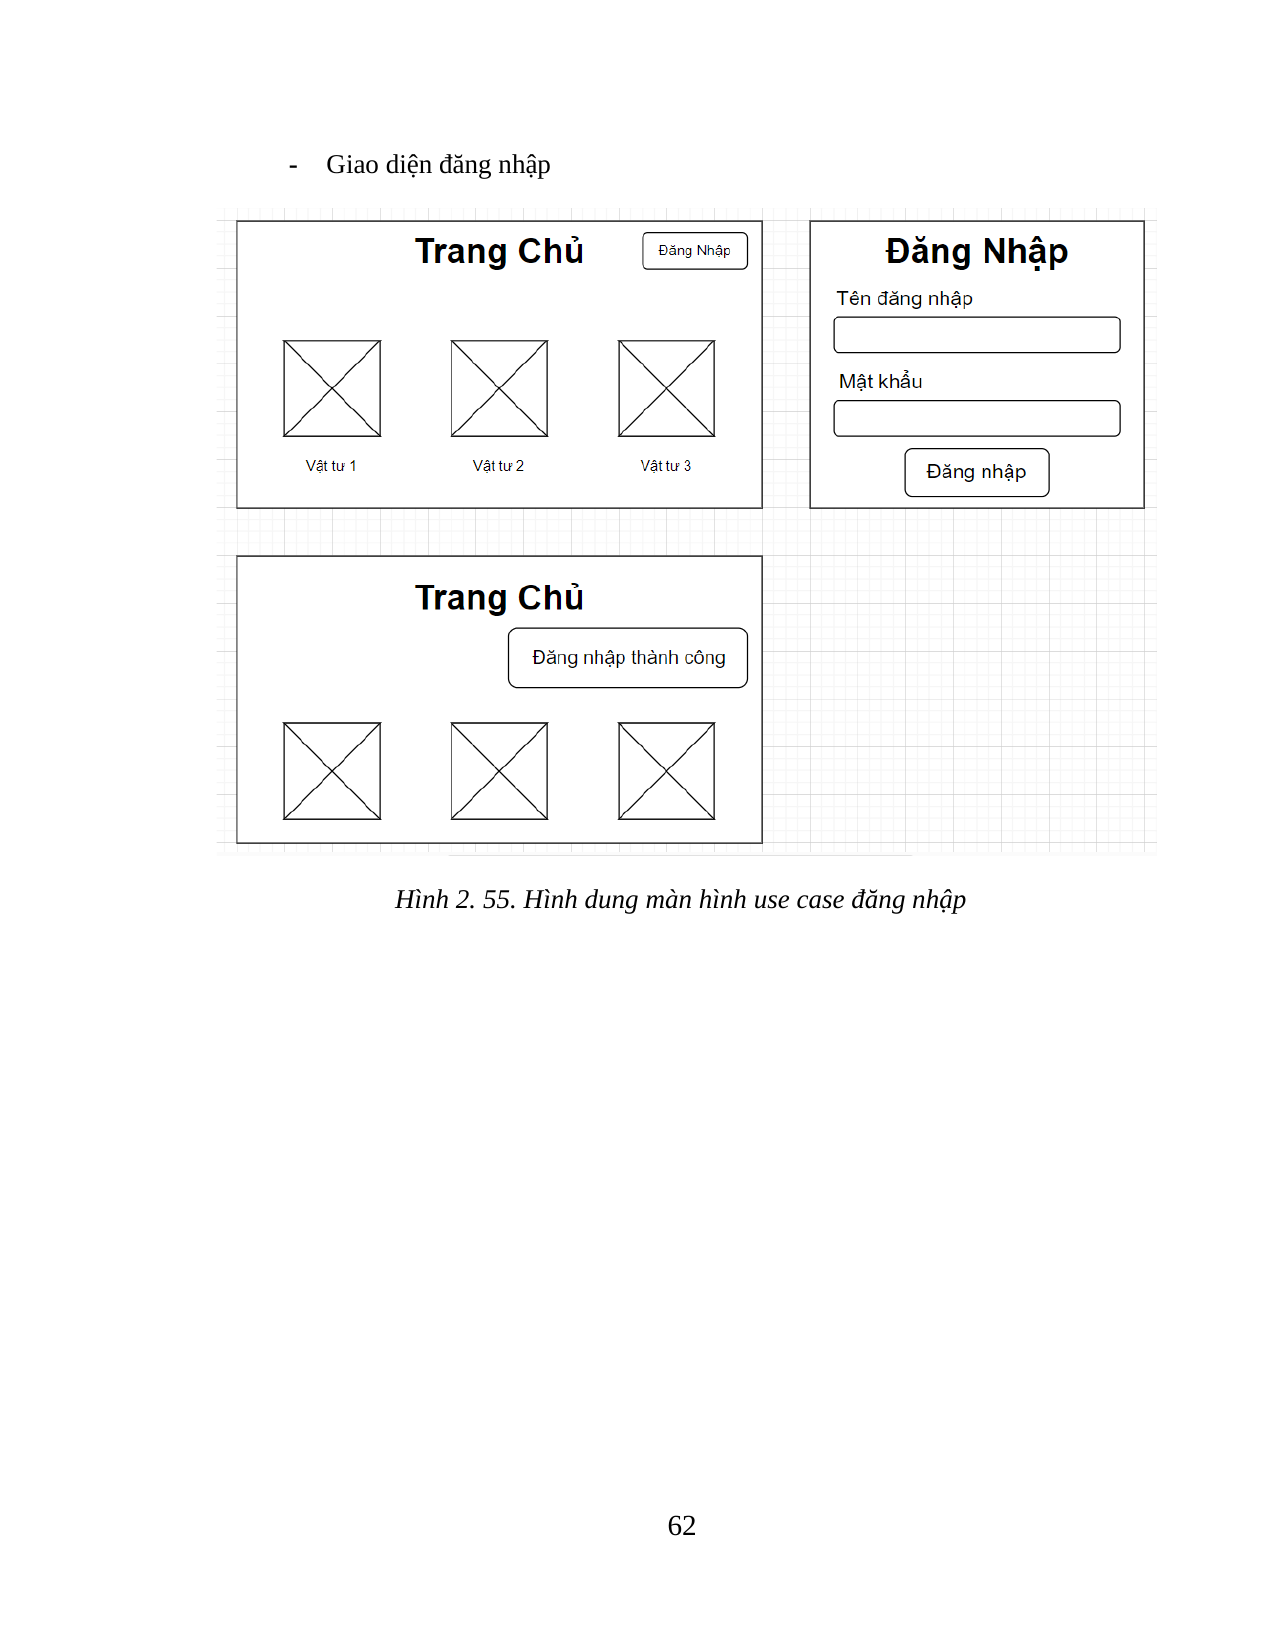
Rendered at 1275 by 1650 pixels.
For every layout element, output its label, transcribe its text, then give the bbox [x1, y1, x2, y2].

picture [216, 208, 1157, 856]
list Giao diện đăng nhập [289, 148, 1157, 179]
